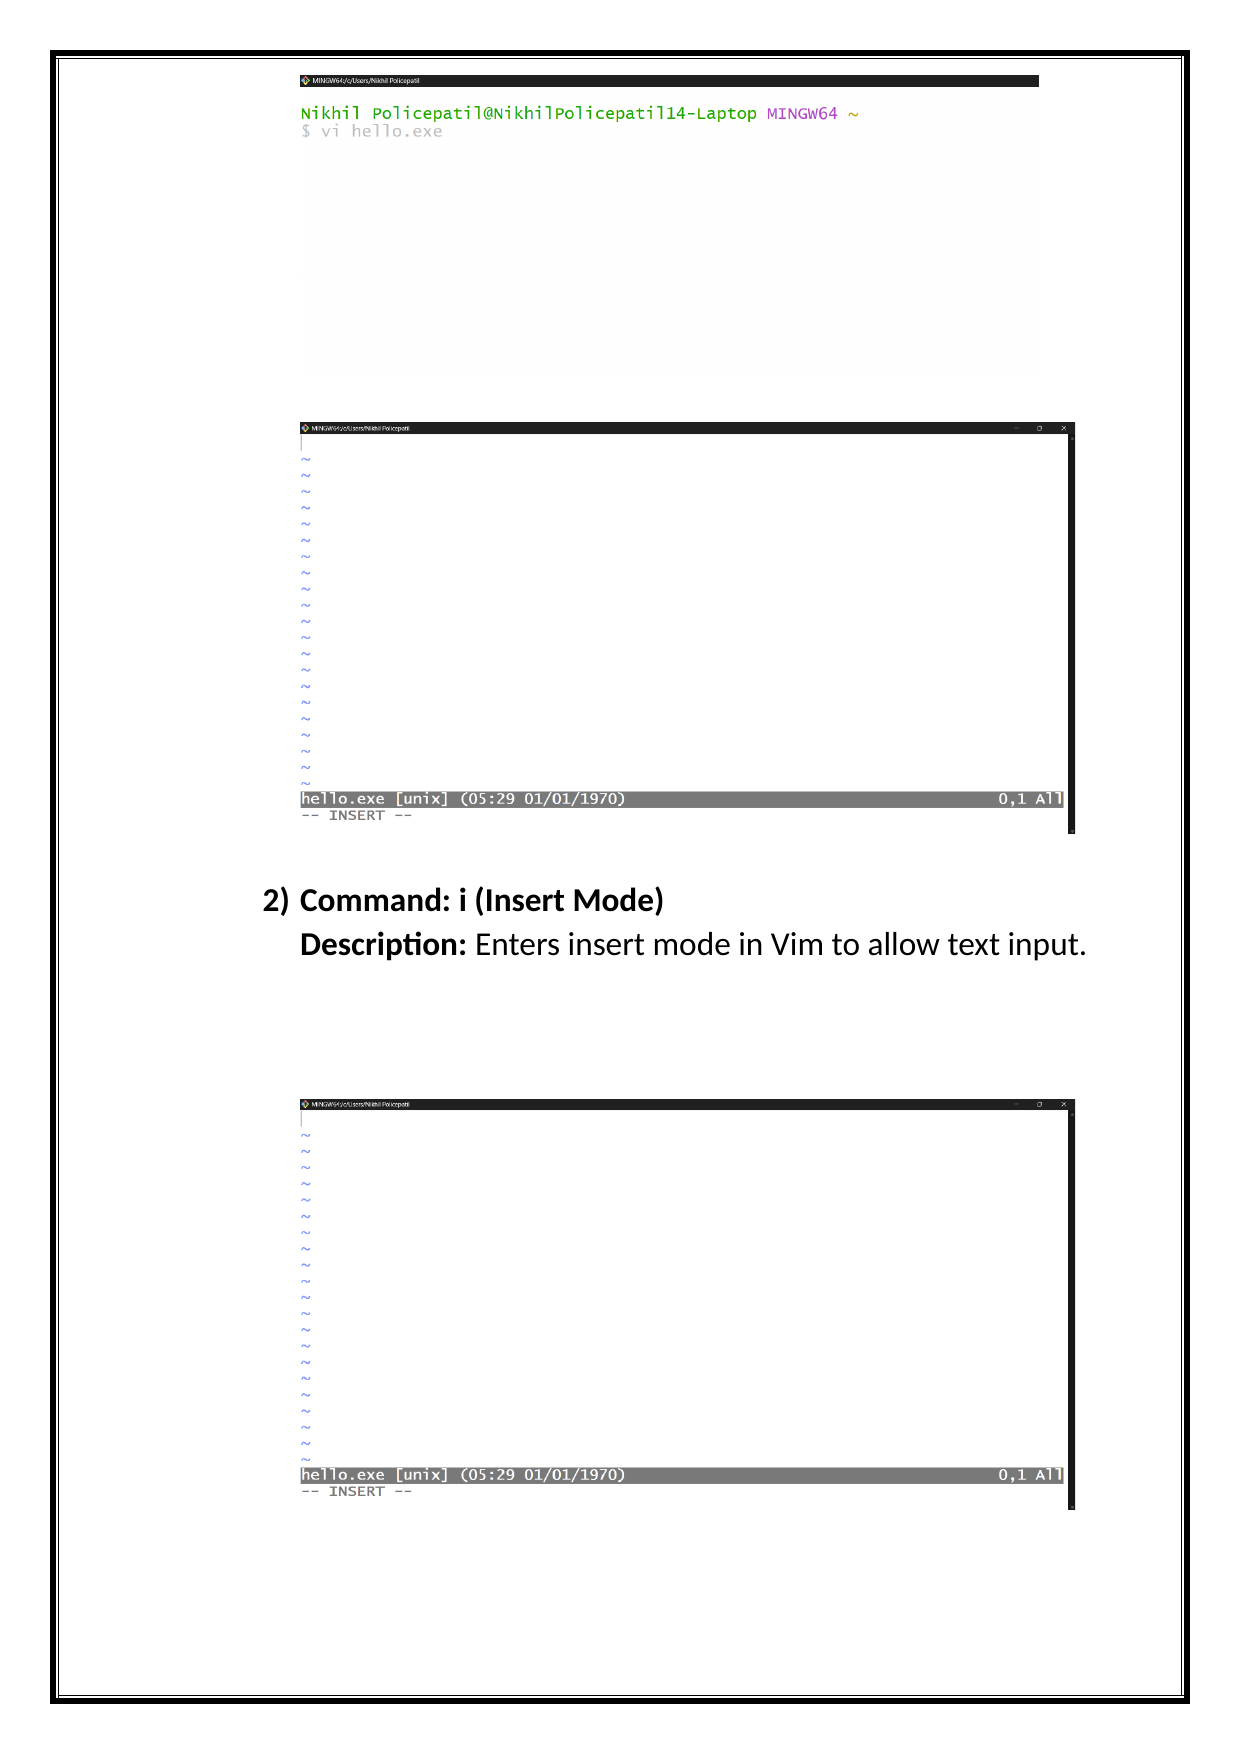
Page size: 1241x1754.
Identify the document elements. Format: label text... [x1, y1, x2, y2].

picture [300, 1099, 1076, 1510]
picture [300, 422, 1076, 834]
picture [300, 75, 1039, 377]
list Description: Enters insert mode in Vim to allow text input. [300, 923, 1165, 964]
list Command: i (Insert Mode) [262, 879, 1165, 920]
